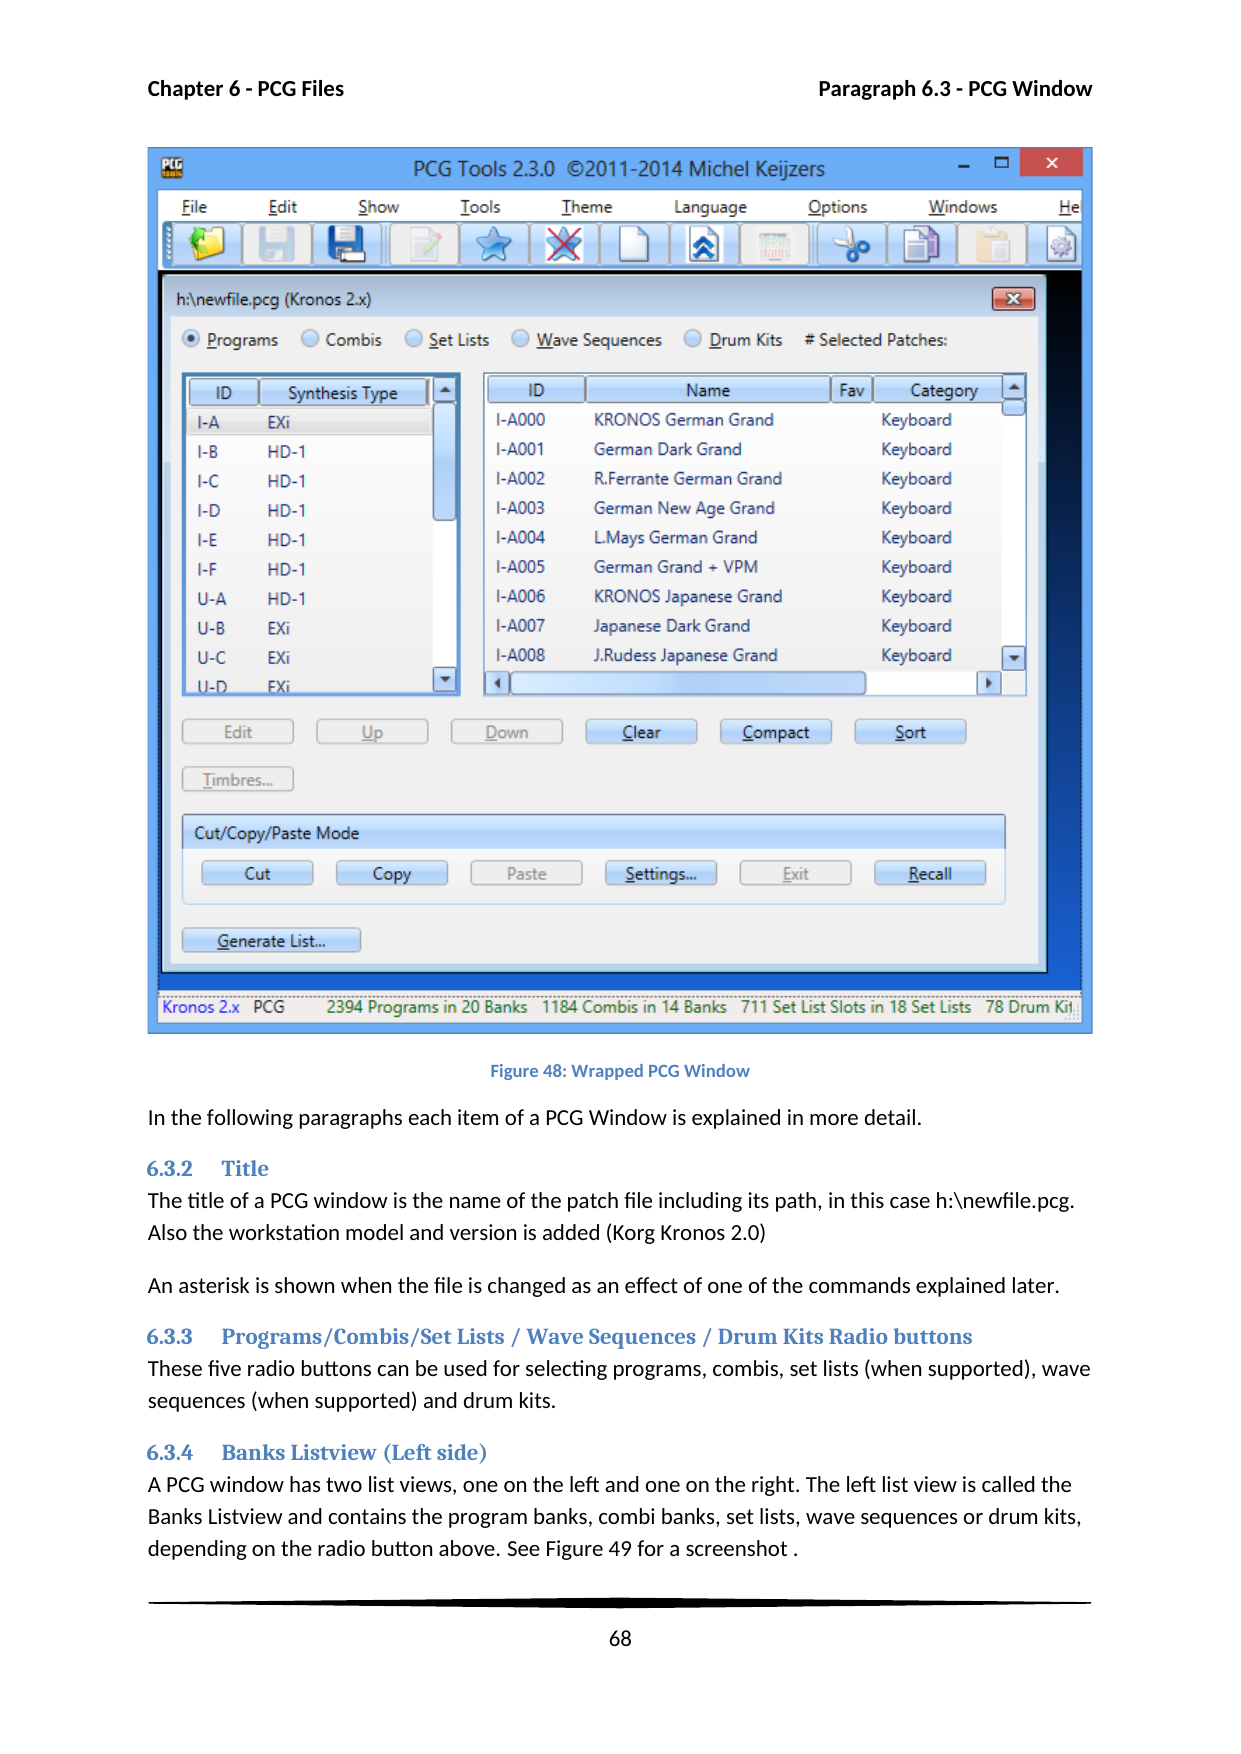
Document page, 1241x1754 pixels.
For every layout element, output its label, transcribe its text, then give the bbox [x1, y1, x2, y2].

text In the following paragraphs each item of a PCG Window is explained in more detail. [148, 1103, 1093, 1131]
text A PCG window has two list views, one on the left and one on the right. The left list view is called the Banks Listview and contains the program banks, combi banks, set lists, wave sequences or drum kits, depending on the radio button above. See Figure 49 for a screenshot . [148, 1470, 1093, 1562]
picture [147, 147, 1093, 1034]
text The title of a PCG window is the name of the patch file including its path, in this case h:\newfile.pcg. Also the workstation model and version is added (Korg Kronos 2.0) [148, 1186, 1093, 1246]
text Figure 48: Wrapped PCG Window [148, 1059, 1093, 1082]
subtitle Title [146, 1156, 1093, 1182]
subtitle Programs/Combis/Set Lists / Wave Sequences / Drum Kits Radio buttons [146, 1324, 1093, 1350]
text These five radio buttons can be used for selecting programs, combis, set lists (when supported), wave sequences (when supported) and drum kits. [148, 1354, 1093, 1414]
subtitle Banks Listview (Left side) [146, 1439, 1093, 1466]
text An asterisk is shown when the file is changed as an effect of one of the commands explained later. [148, 1271, 1093, 1299]
